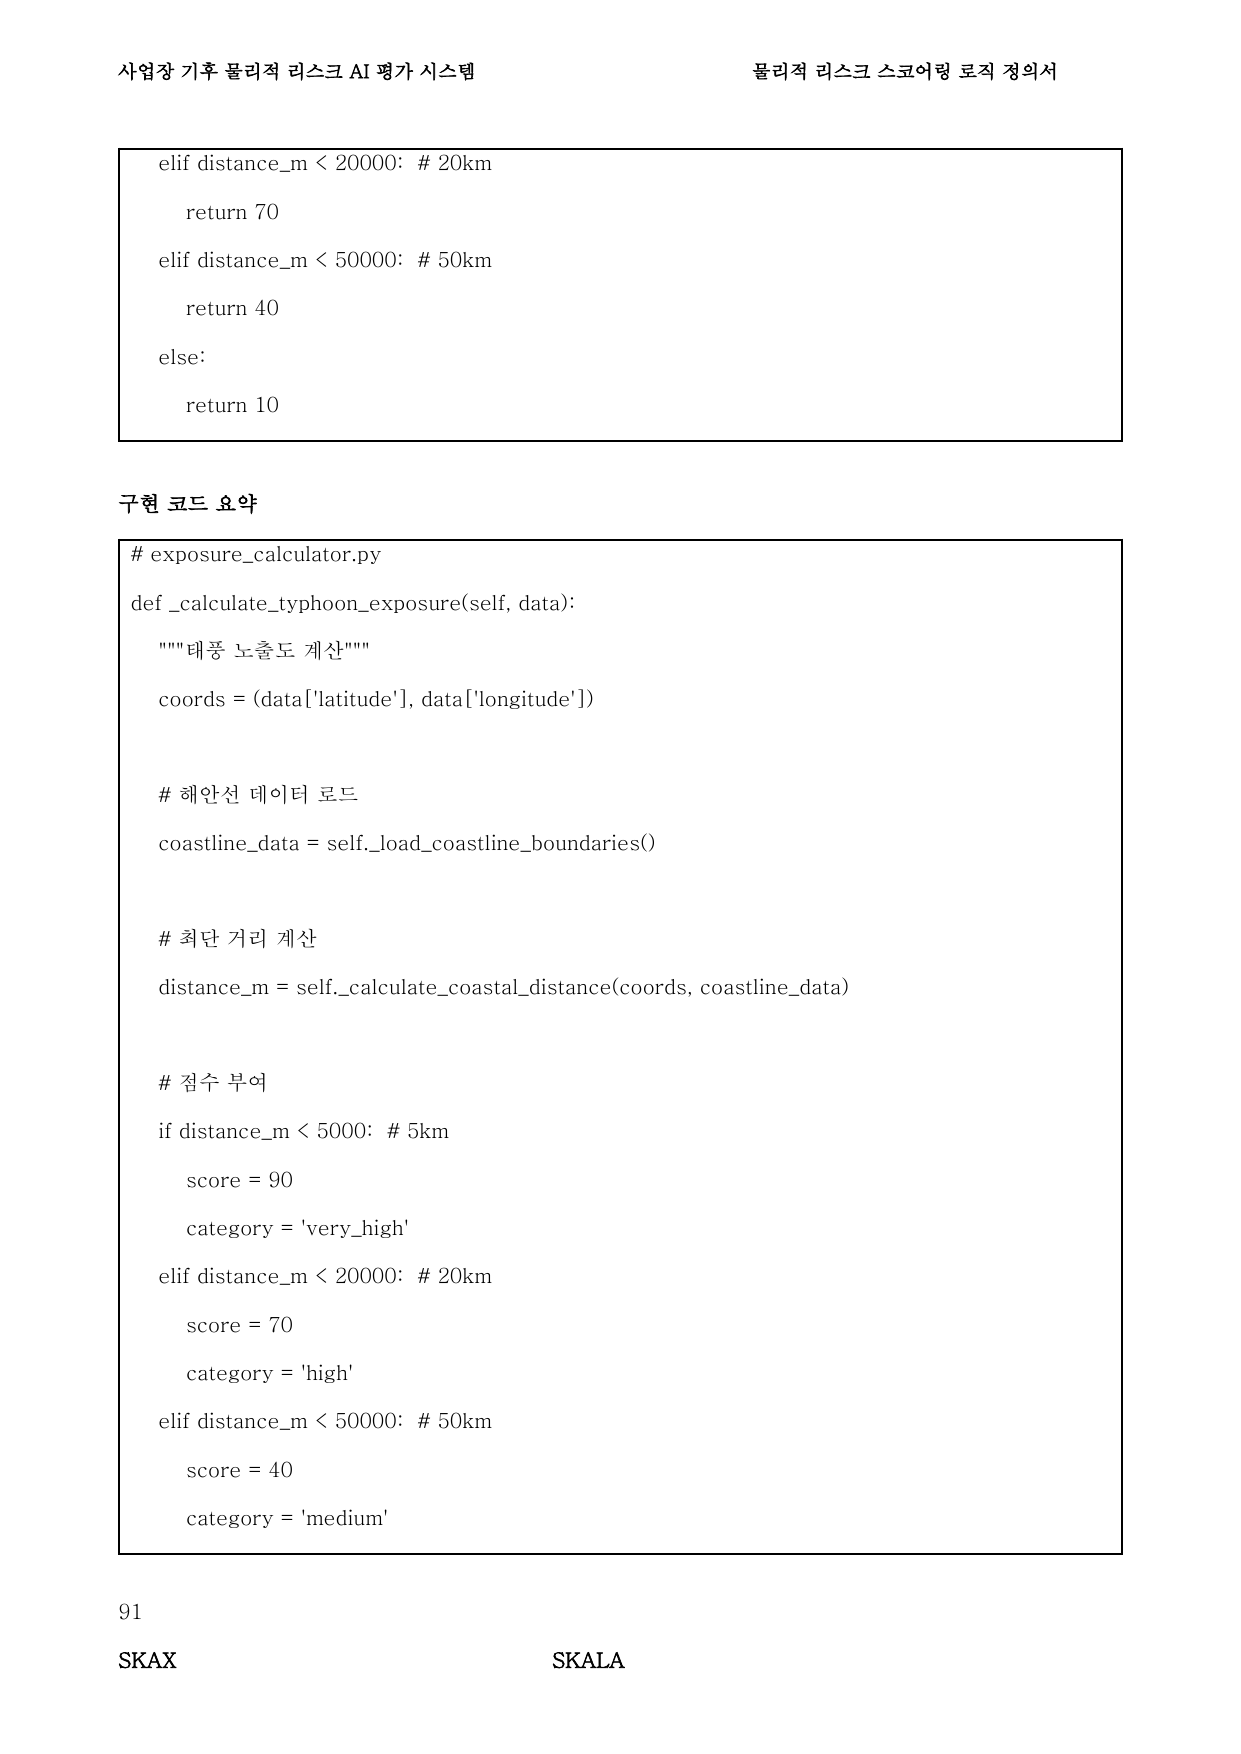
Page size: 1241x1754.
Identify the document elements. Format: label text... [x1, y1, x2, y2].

text 구현 코드 요약 [118, 490, 1122, 514]
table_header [120, 150, 1121, 440]
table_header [120, 541, 1121, 1553]
